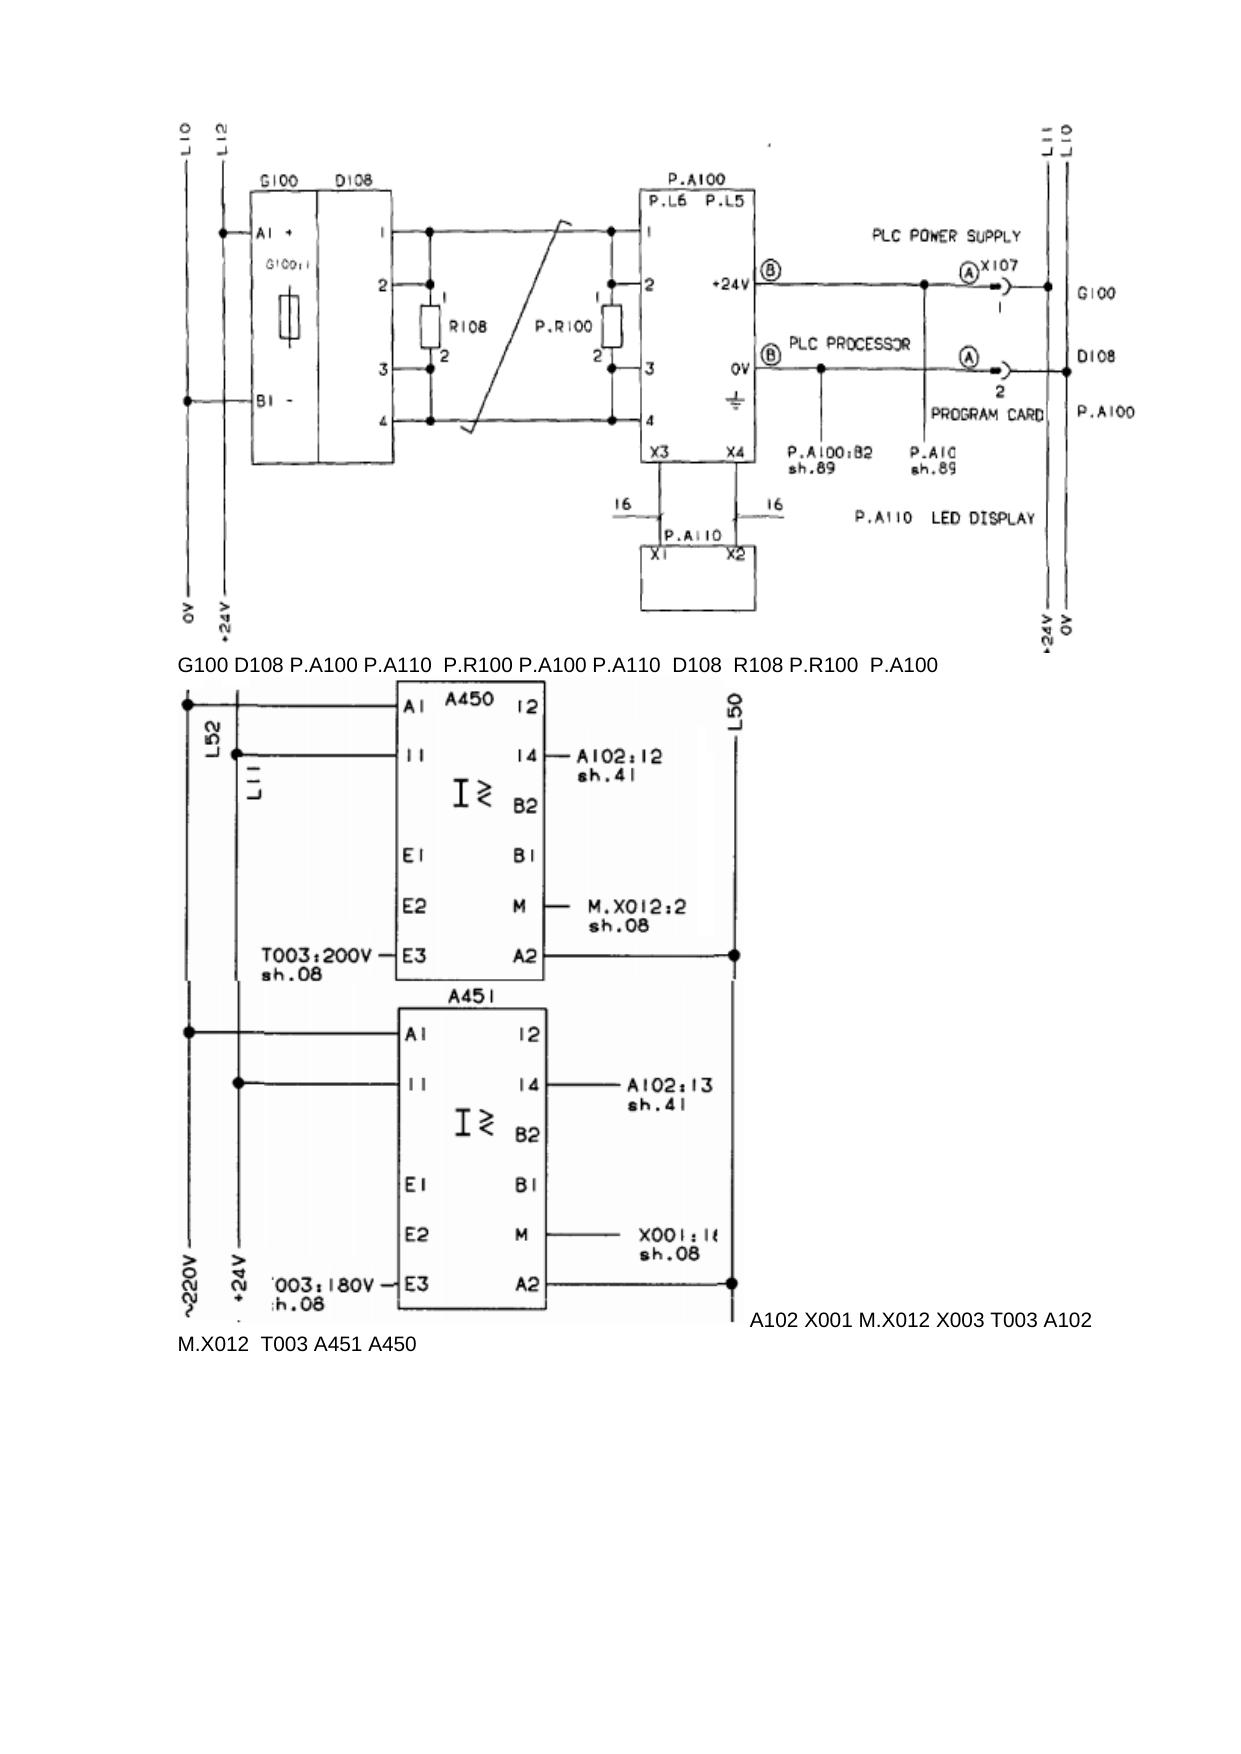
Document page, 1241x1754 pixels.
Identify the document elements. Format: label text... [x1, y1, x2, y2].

text M.X012 T003 A451 A450 [177, 1331, 1152, 1355]
text G100 D108 P.A100 P.A110 P.R100 P.A100 P.A110 D108 R108 P.R100 P.A100 [177, 653, 1152, 677]
picture [177, 118, 1154, 653]
picture [177, 677, 744, 1327]
